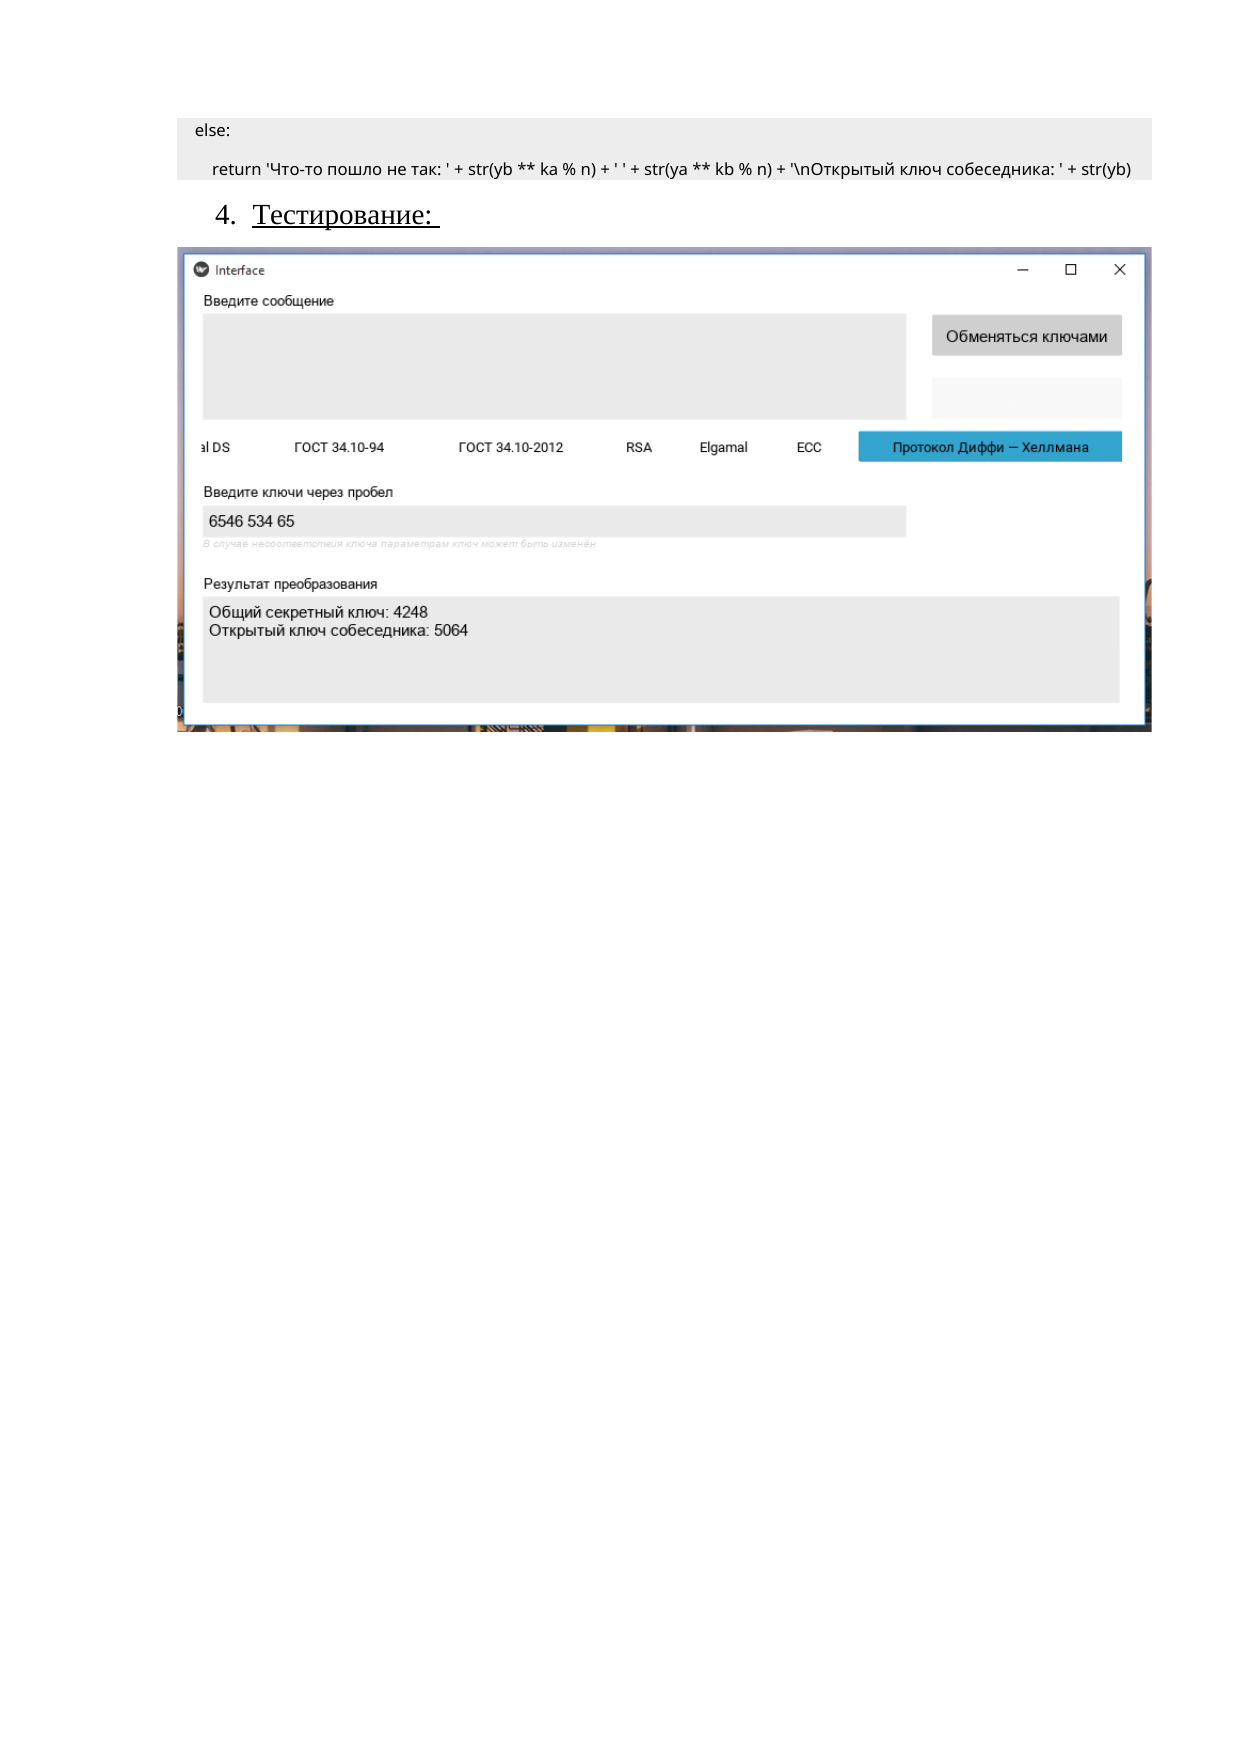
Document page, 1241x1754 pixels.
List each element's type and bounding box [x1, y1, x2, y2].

picture [177, 247, 1152, 732]
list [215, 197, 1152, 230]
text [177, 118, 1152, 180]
